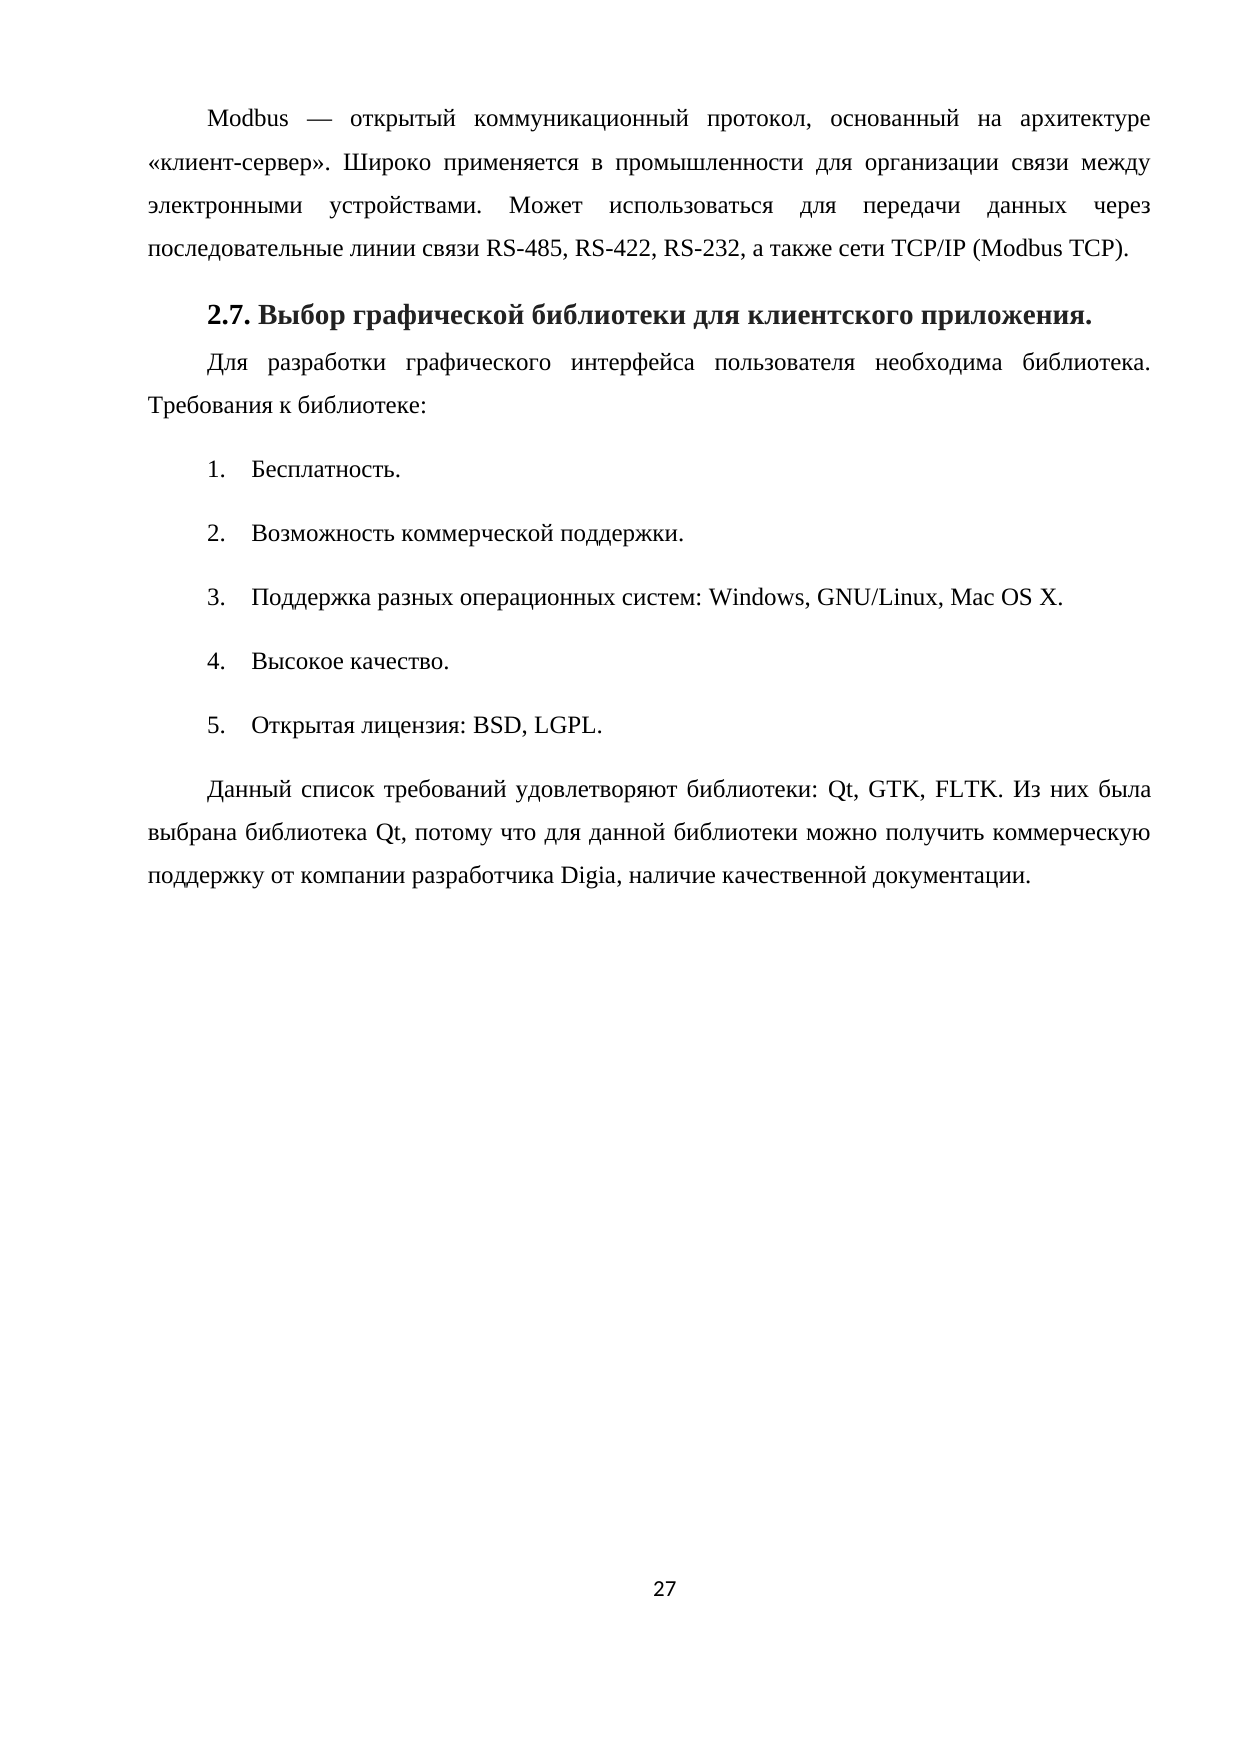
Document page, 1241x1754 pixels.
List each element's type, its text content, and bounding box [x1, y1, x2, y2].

text Для разработки графического интерфейса пользователя необходима библиотека. Требования к библиотеке: [148, 347, 1152, 419]
text Данный список требований удовлетворяют библиотеки: Qt, GTK, FLTK. Из них была выбрана библиотека Qt, потому что для данной библиотеки можно получить коммерческую поддержку от компании разработчика Digia, наличие качественной документации. [148, 774, 1152, 889]
list Высокое качество. [148, 646, 1152, 675]
subtitle Выбор графической библиотеки для клиентского приложения. [148, 297, 1152, 330]
list Открытая лицензия: BSD, LGPL. [148, 710, 1152, 739]
list Поддержка разных операционных систем: Windows, GNU/Linux, Mac OS X. [148, 582, 1152, 611]
text Modbus — открытый коммуникационный протокол, основанный на архитектуре «клиент-сервер». Широко применяется в промышленности для организации связи между электронными устройствами. Может использоваться для передачи данных через последовательные линии связи RS-485, RS-422, RS-232, а также сети TCP/IP (Modbus TCP). [148, 103, 1152, 262]
list Возможность коммерческой поддержки. [148, 518, 1152, 547]
list Бесплатность. [148, 454, 1152, 483]
